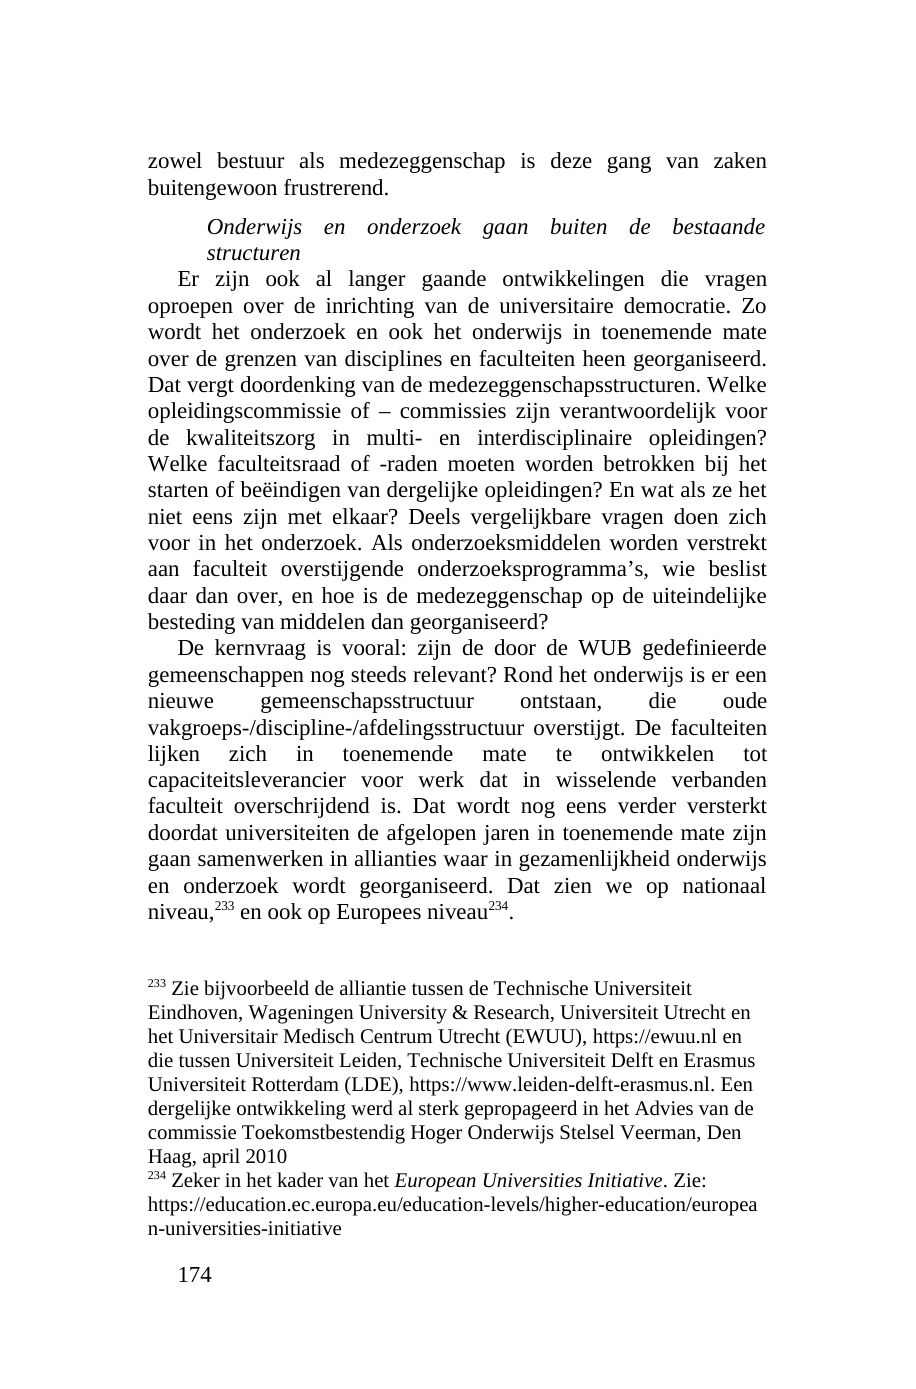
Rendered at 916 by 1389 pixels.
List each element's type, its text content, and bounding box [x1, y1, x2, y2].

subtitle Onderwijs en onderzoek gaan buiten de bestaande structuren [207, 213, 768, 266]
text Er zijn ook al langer gaande ontwikkelingen die vragen oproepen over de inrichting van de universitaire democratie. Zo wordt het onderzoek en ook het onderwijs in toenemende mate over de grenzen van disciplines en faculteiten heen georganiseerd. Dat vergt doordenking van de medezeggenschapsstructuren. Welke opleidingscommissie of – commissies zijn verantwoordelijk voor de kwaliteitszorg in multi- en interdisciplinaire opleidingen? Welke faculteitsraad of -raden moeten worden betrokken bij het starten of beëindigen van dergelijke opleidingen? En wat als ze het niet eens zijn met elkaar? Deels vergelijkbare vragen doen zich voor in het onderzoek. Als onderzoeksmiddelen worden verstrekt aan faculteit overstijgende onderzoeksprogramma’s, wie beslist daar dan over, en hoe is de medezeggenschap op de uiteindelijke besteding van middelen dan georganiseerd? [148, 266, 768, 634]
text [148, 148, 768, 200]
text De kernvraag is vooral: zijn de door de WUB gedefinieerde gemeenschappen nog steeds relevant? Rond het onderwijs is er een nieuwe gemeenschapsstructuur ontstaan, die oude vakgroeps-/discipline-/afdelingsstructuur overstijgt. De faculteiten lijken zich in toenemende mate te ontwikkelen tot capaciteitsleverancier voor werk dat in wisselende verbanden faculteit overschrijdend is. Dat wordt nog eens verder versterkt doordat universiteiten de afgelopen jaren in toenemende mate zijn gaan samenwerken in allianties waar in gezamenlijkheid onderwijs en onderzoek wordt georganiseerd. Dat zien we op nationaal niveau, en ook op Europees niveau. [148, 634, 768, 924]
